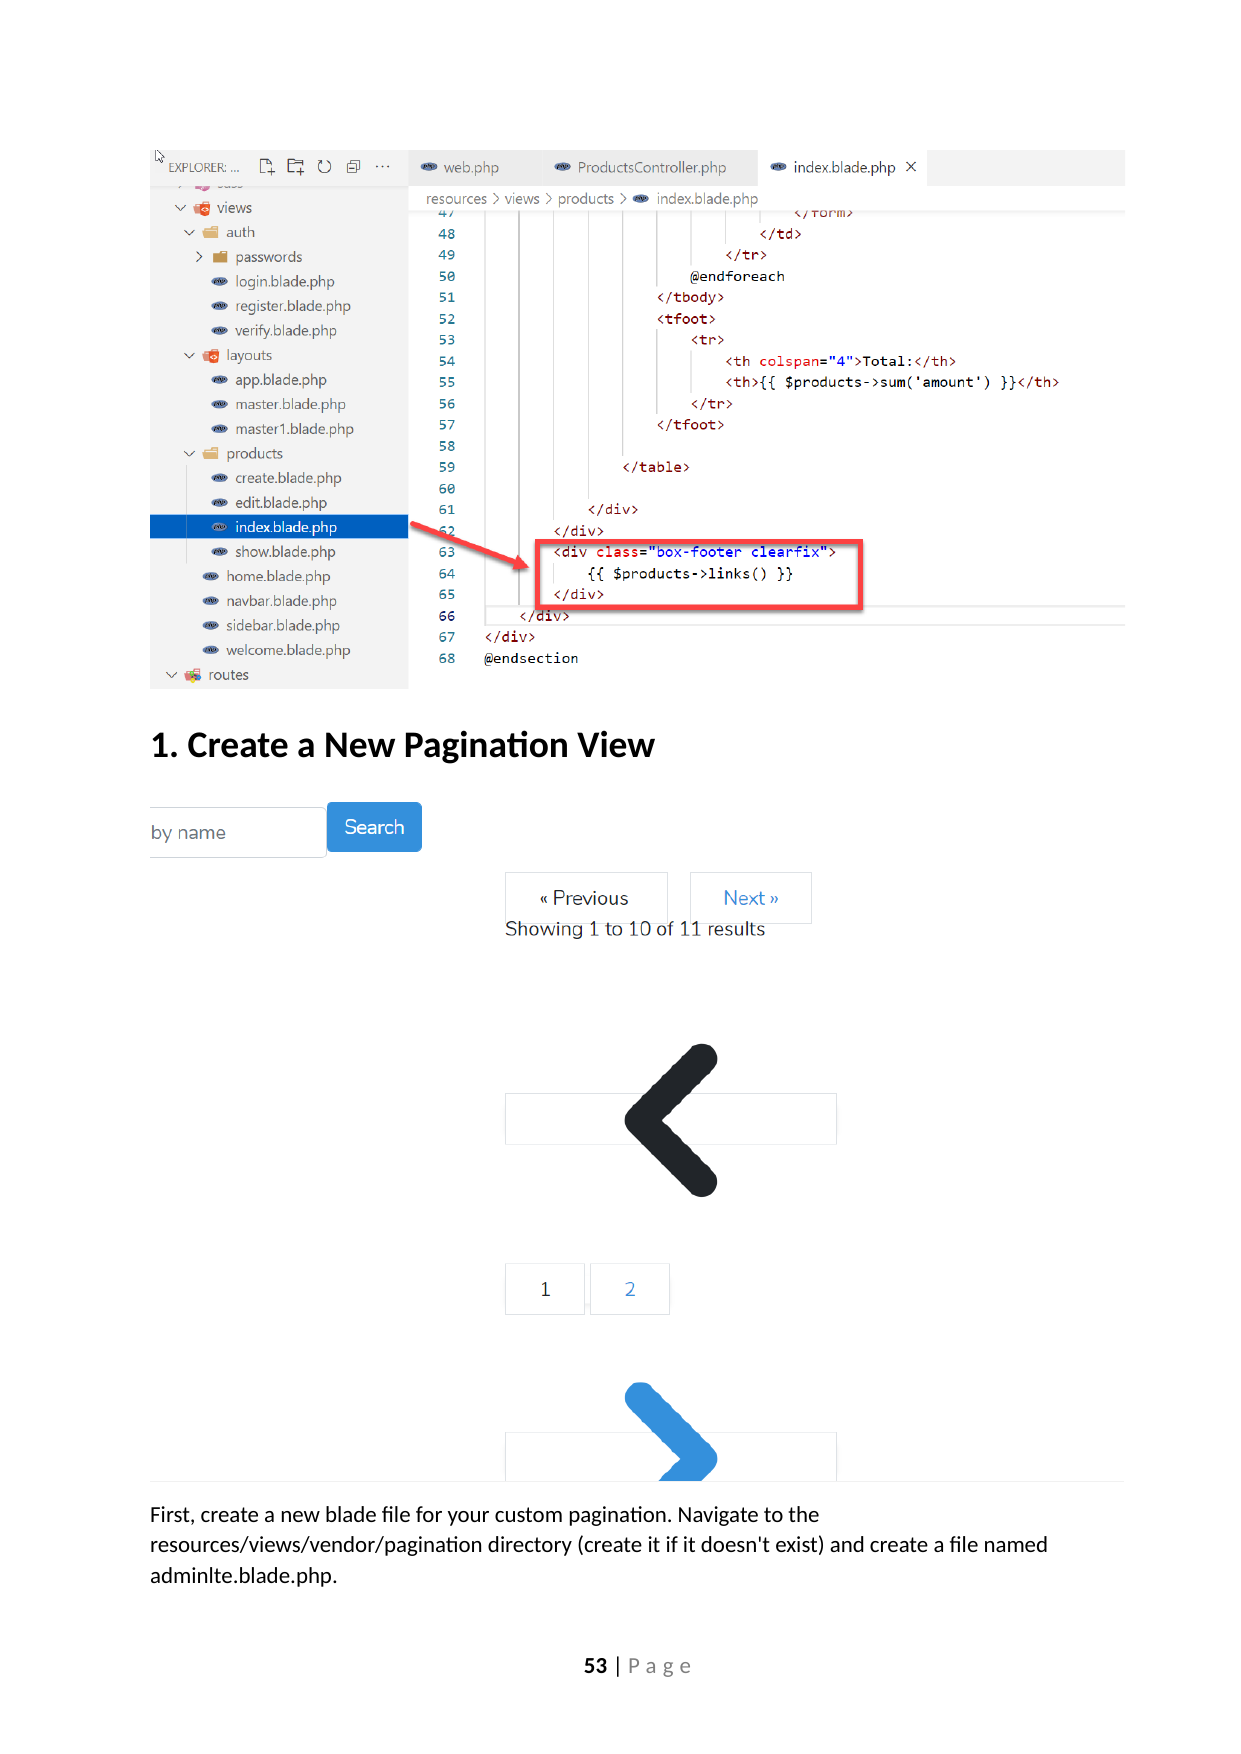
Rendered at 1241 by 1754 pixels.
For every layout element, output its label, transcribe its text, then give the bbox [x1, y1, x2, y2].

text First, create a new blade file for your custom pagination. Navigate to the resources/views/vendor/pagination directory (create it if it doesn't exist) and create a file named adminlte.blade.php. [150, 1500, 1125, 1589]
text 1. Create a New Pagination View [150, 721, 1125, 767]
picture [150, 150, 1125, 689]
picture [150, 787, 1124, 1482]
